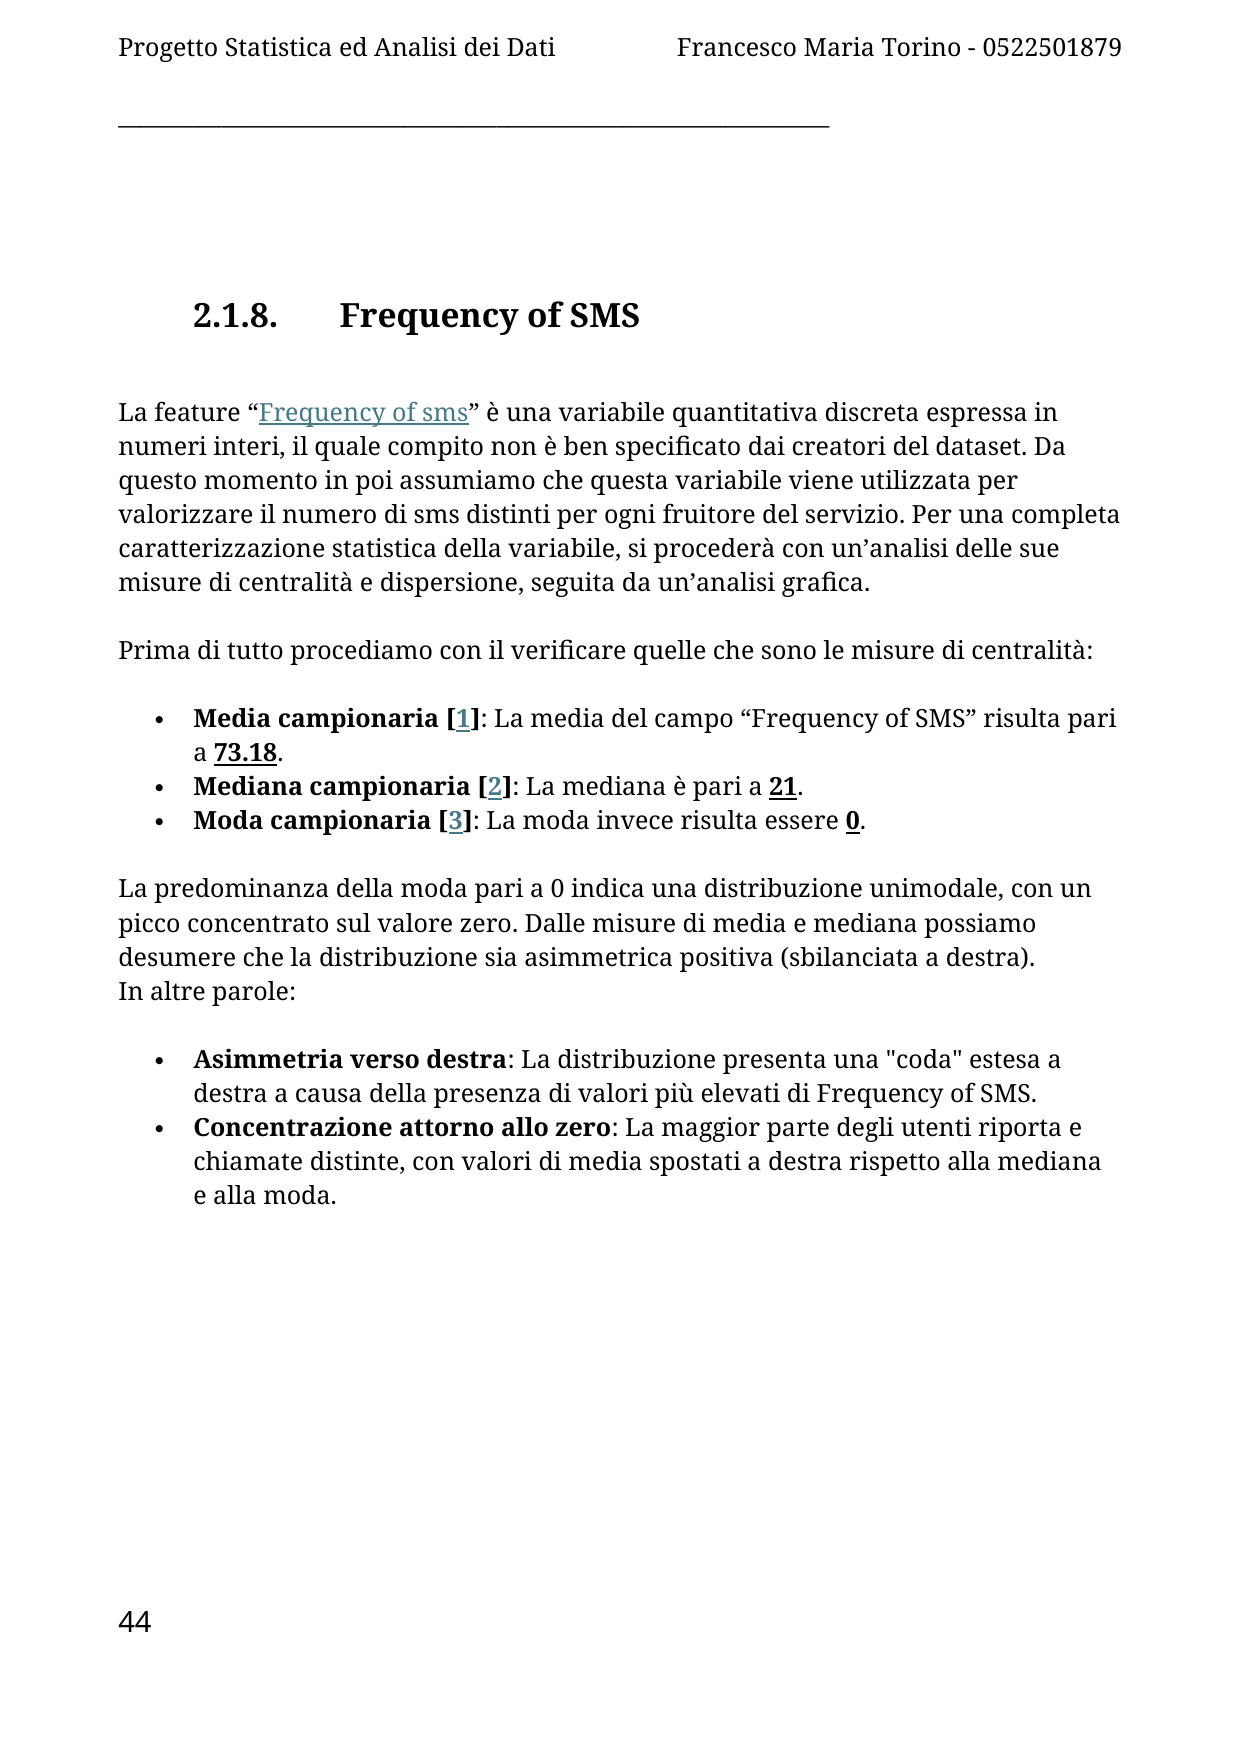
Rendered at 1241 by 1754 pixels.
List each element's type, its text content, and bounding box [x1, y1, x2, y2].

subtitle Frequency of SMS [193, 291, 1122, 337]
list Mediana campionaria [2]: La mediana è pari a 21. [156, 769, 1122, 803]
list Asimmetria verso destra: La distribuzione presenta una "coda" estesa a destra a causa della presenza di valori più elevati di Frequency of SMS. [156, 1041, 1122, 1109]
text In altre parole: [118, 973, 1122, 1007]
list Concentrazione attorno allo zero: La maggior parte degli utenti riporta e chiamate distinte, con valori di media spostati a destra rispetto alla mediana e alla moda. [156, 1109, 1122, 1212]
list Media campionaria [1]: La media del campo “Frequency of SMS” risulta pari a 73.18. [156, 701, 1122, 769]
text La feature “Frequency of sms” è una variabile quantitativa discreta espressa in numeri interi, il quale compito non è ben specificato dai creatori del dataset. Da questo momento in poi assumiamo che questa variabile viene utilizzata per valorizzare il numero di sms distinti per ogni fruitore del servizio. Per una completa caratterizzazione statistica della variabile, si procederà con un’analisi delle sue misure di centralità e dispersione, seguita da un’analisi grafica. [118, 394, 1122, 599]
text Prima di tutto procediamo con il verificare quelle che sono le misure di centralità: [118, 633, 1122, 667]
text La predominanza della moda pari a 0 indica una distribuzione unimodale, con un picco concentrato sul valore zero. Dalle misure di media e mediana possiamo desumere che la distribuzione sia asimmetrica positiva (sbilanciata a destra). [118, 871, 1122, 973]
list Moda campionaria [3]: La moda invece risulta essere 0. [156, 803, 1122, 837]
